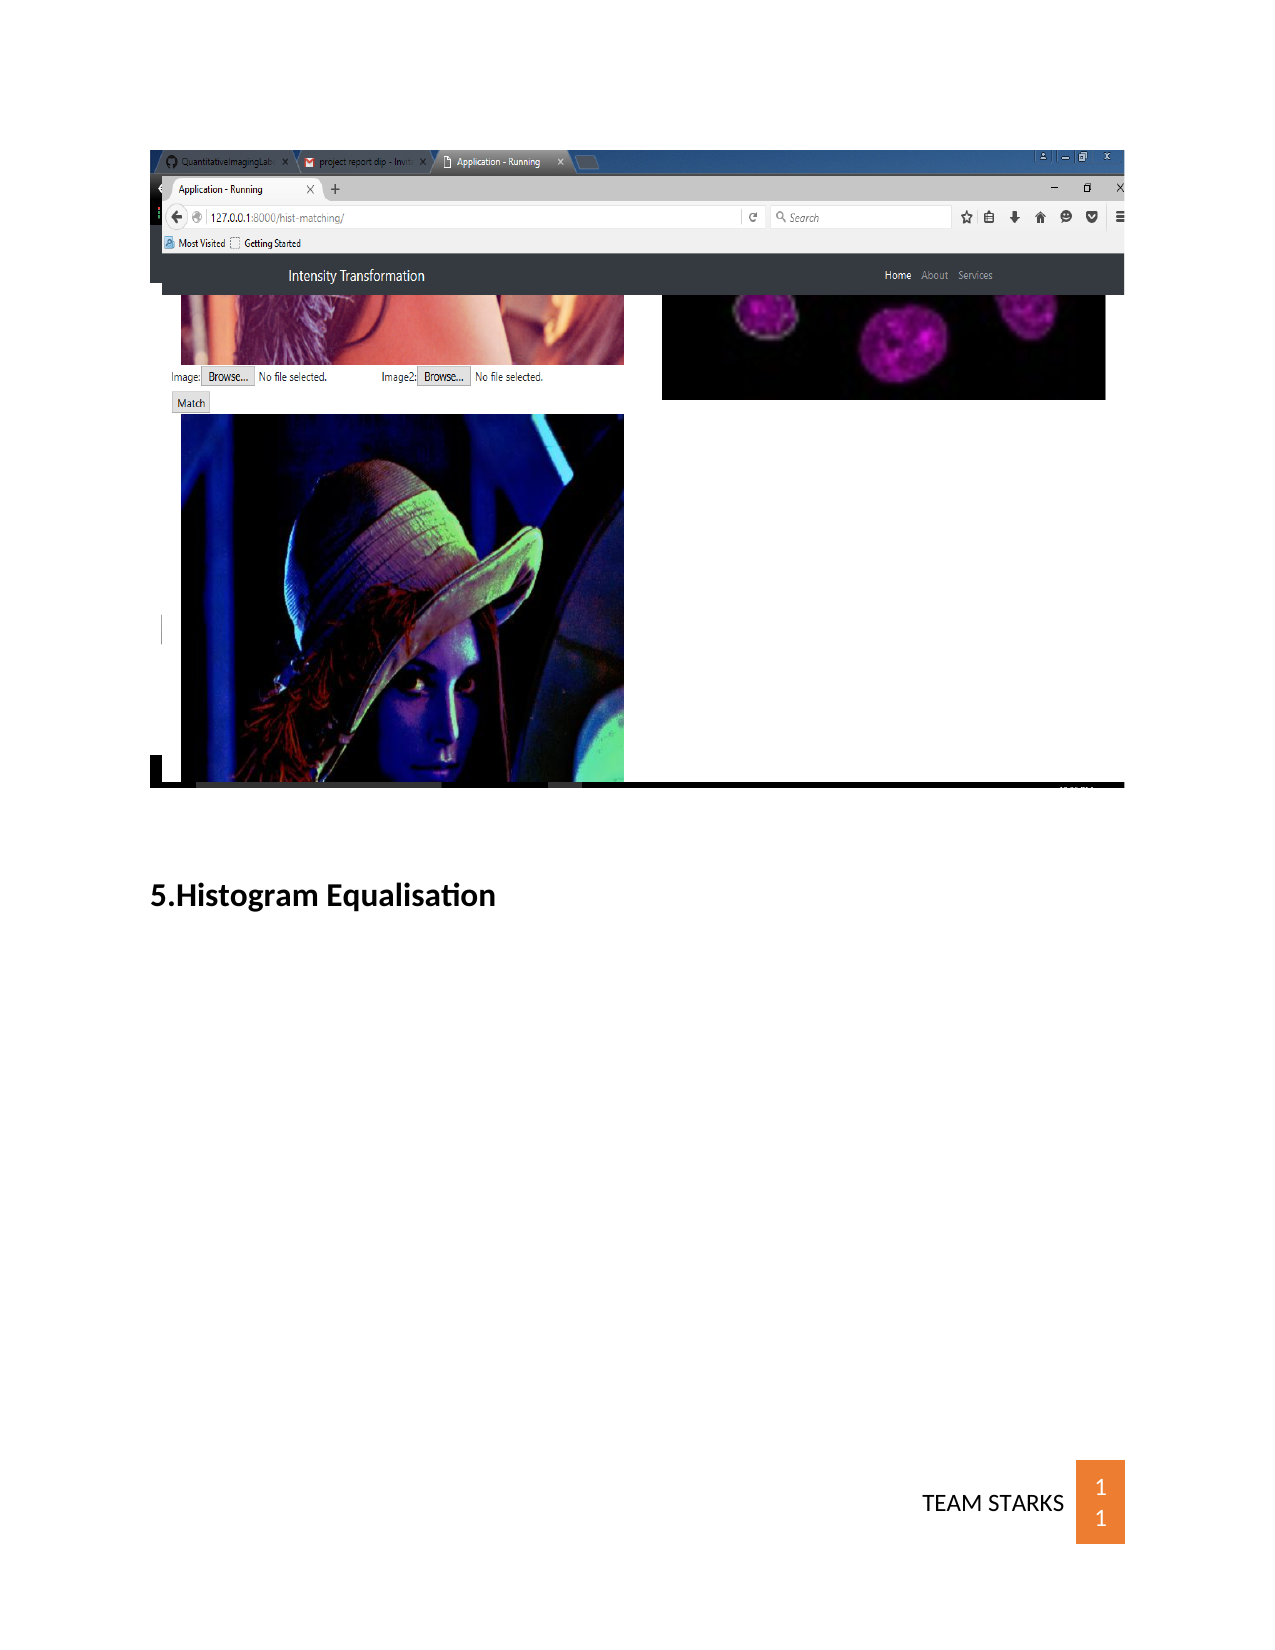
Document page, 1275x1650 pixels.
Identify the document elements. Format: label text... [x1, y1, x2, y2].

text 5.Histogram Equalisation [150, 874, 1125, 915]
picture [150, 150, 1125, 788]
